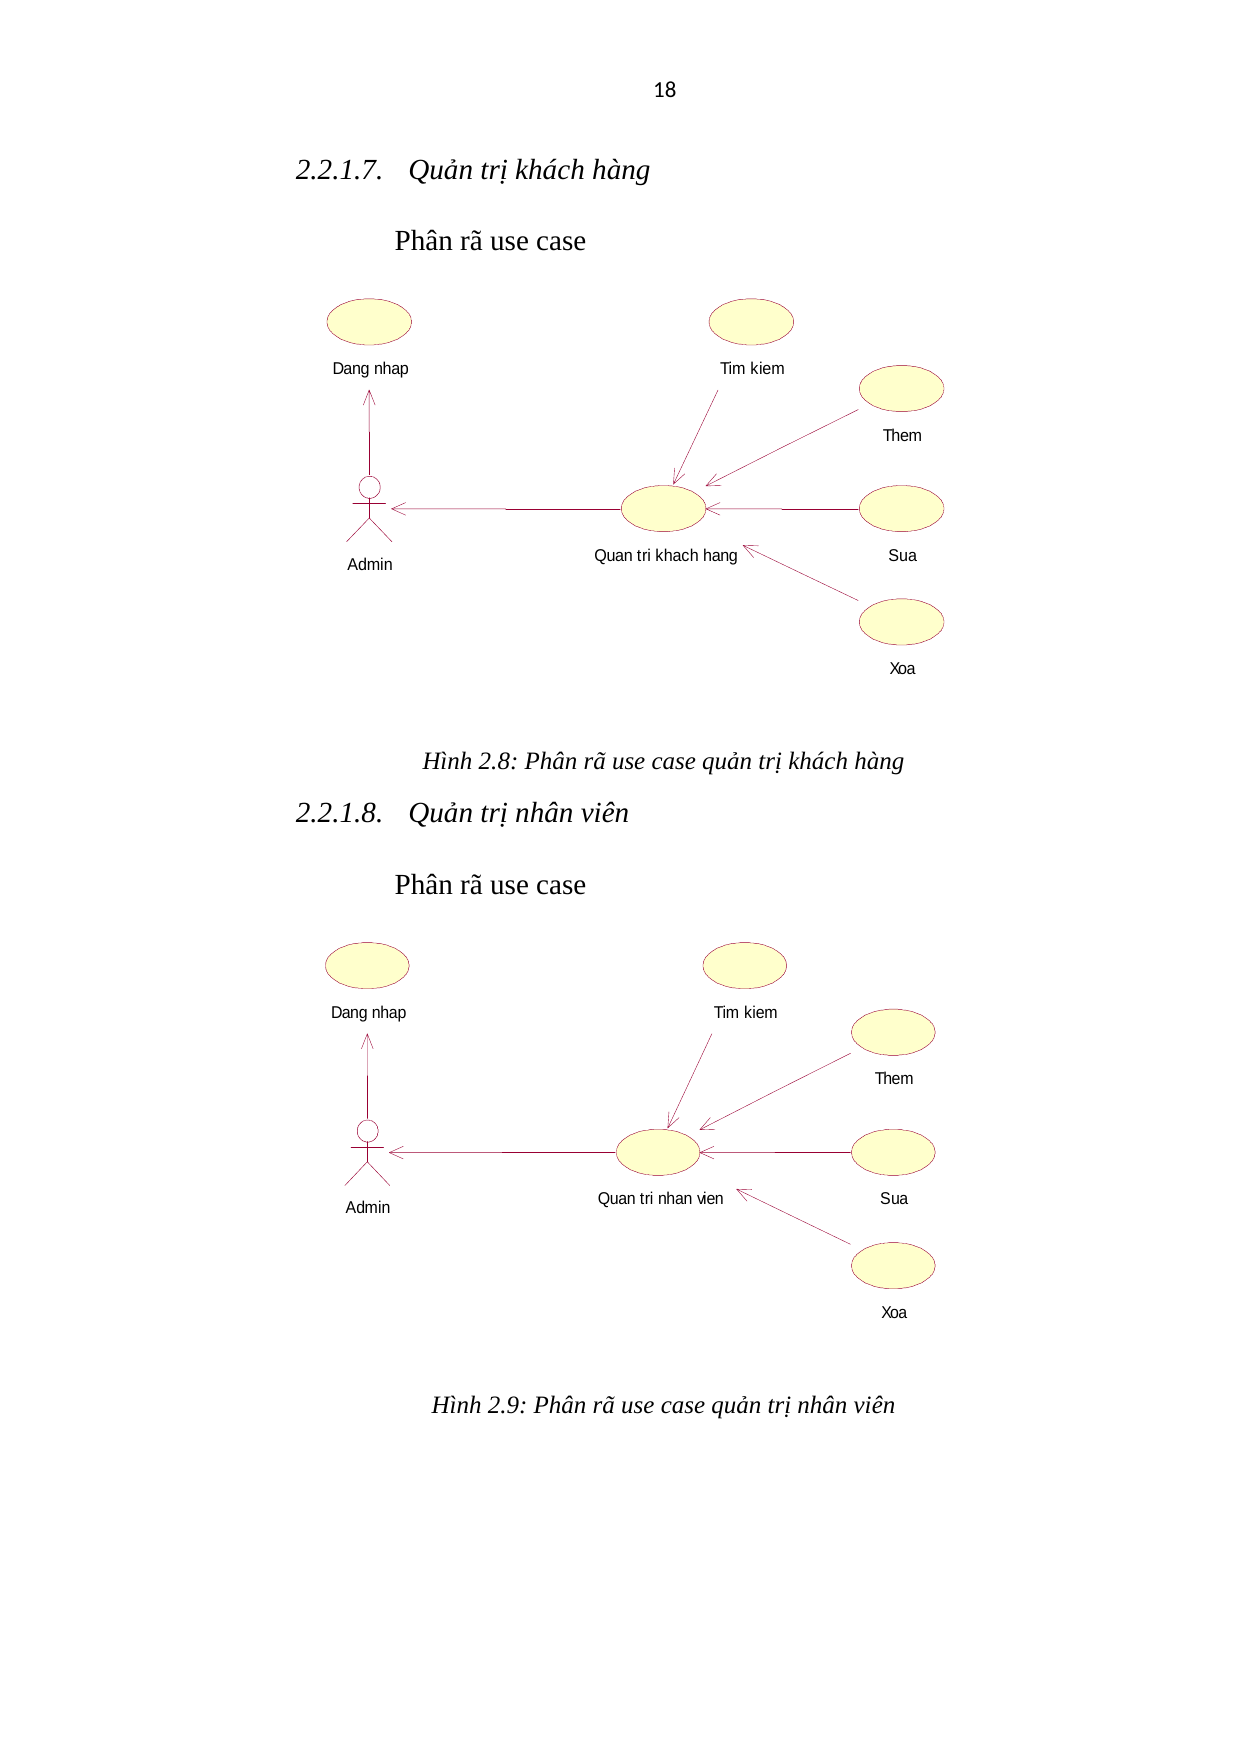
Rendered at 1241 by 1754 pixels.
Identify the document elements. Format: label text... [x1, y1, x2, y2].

list Phân rã use case [394, 223, 1122, 257]
text Hình 2.9: Phân rã use case quản trị nhân viên [207, 1390, 1122, 1418]
text Hình 2.8: Phân rã use case quản trị khách hàng [207, 746, 1122, 775]
list Phân rã use case [394, 867, 1122, 900]
subtitle Quản trị khách hàng [296, 152, 1122, 185]
subtitle Quản trị nhân viên [296, 796, 1122, 829]
